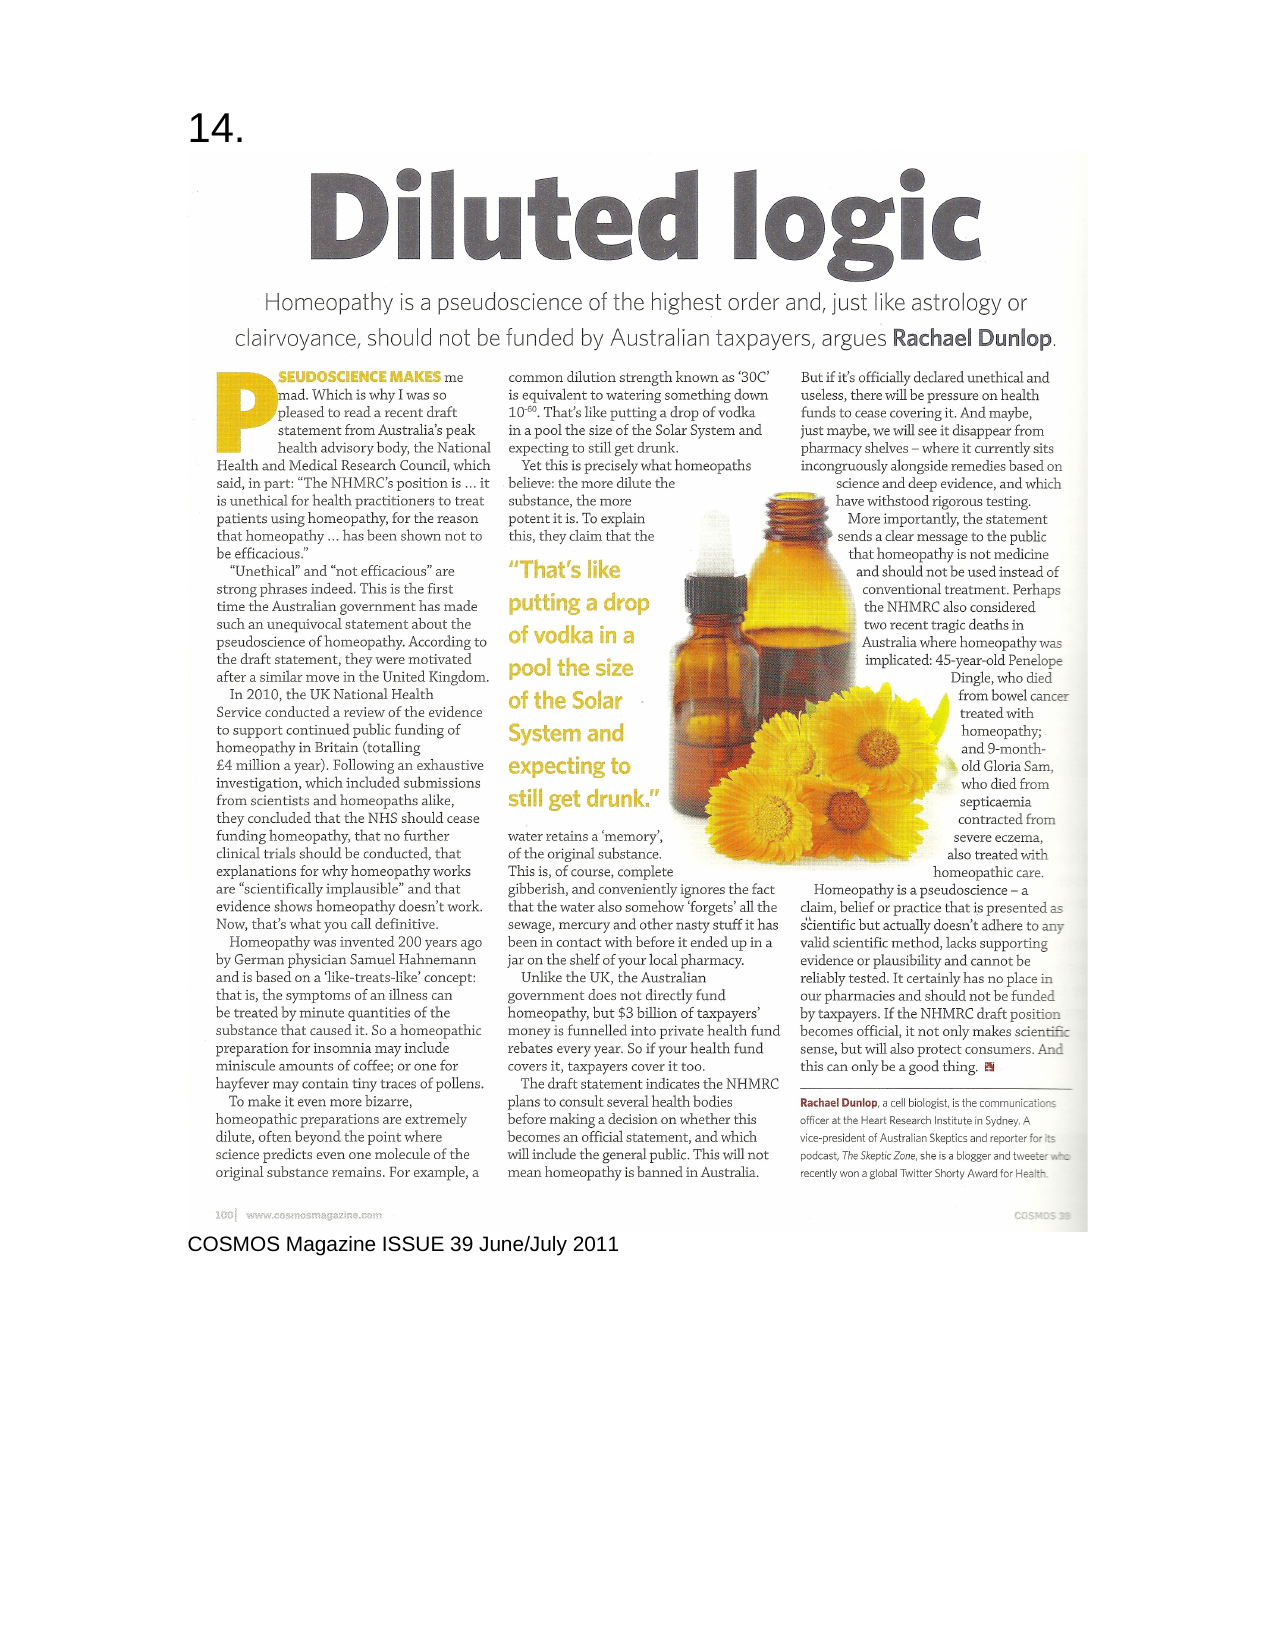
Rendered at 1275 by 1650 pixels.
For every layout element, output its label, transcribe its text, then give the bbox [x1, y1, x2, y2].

text COSMOS Magazine ISSUE 39 June/July 2011 [187, 1232, 1087, 1256]
picture [187, 151, 1088, 1232]
text 14. [187, 103, 1087, 151]
